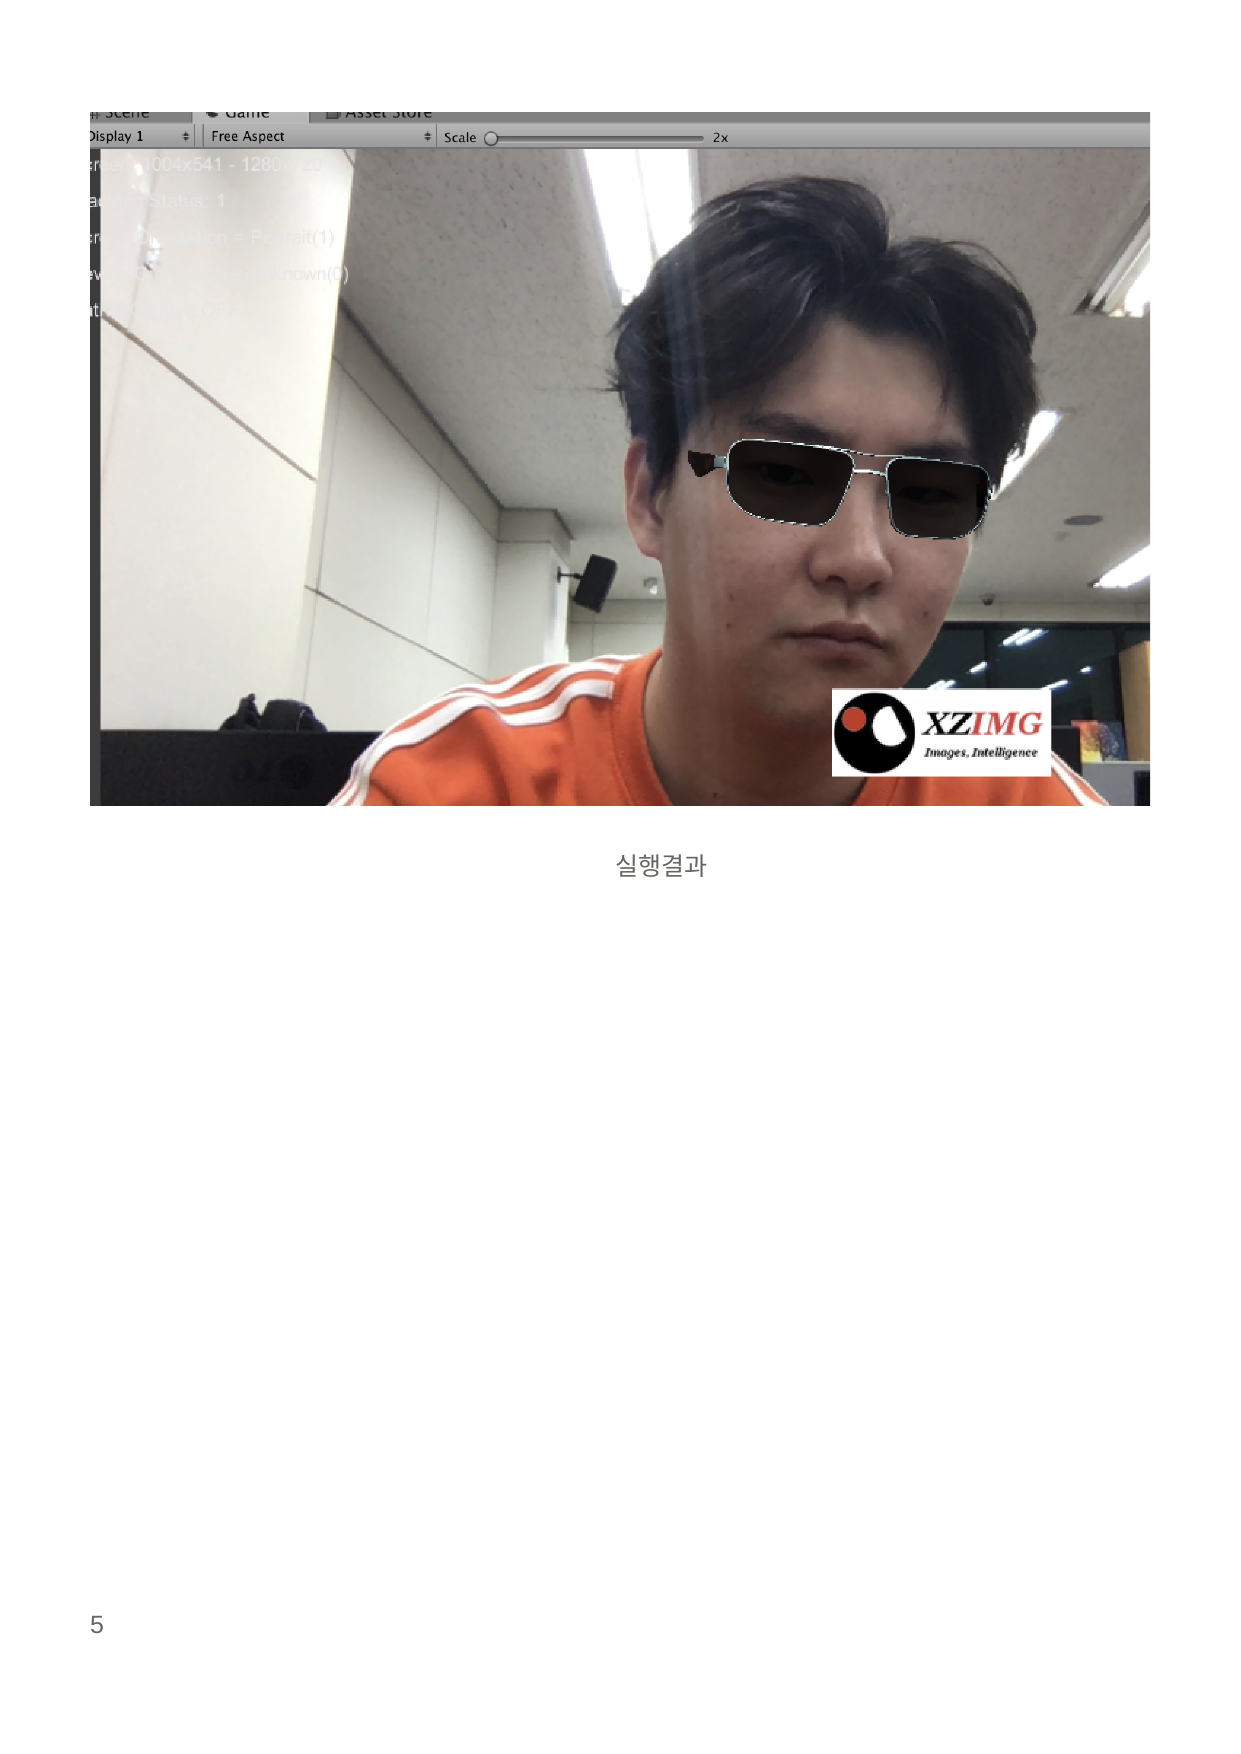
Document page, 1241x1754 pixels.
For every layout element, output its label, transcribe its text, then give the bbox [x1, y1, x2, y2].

text 실행결과 [90, 846, 1150, 882]
picture [90, 112, 1151, 806]
